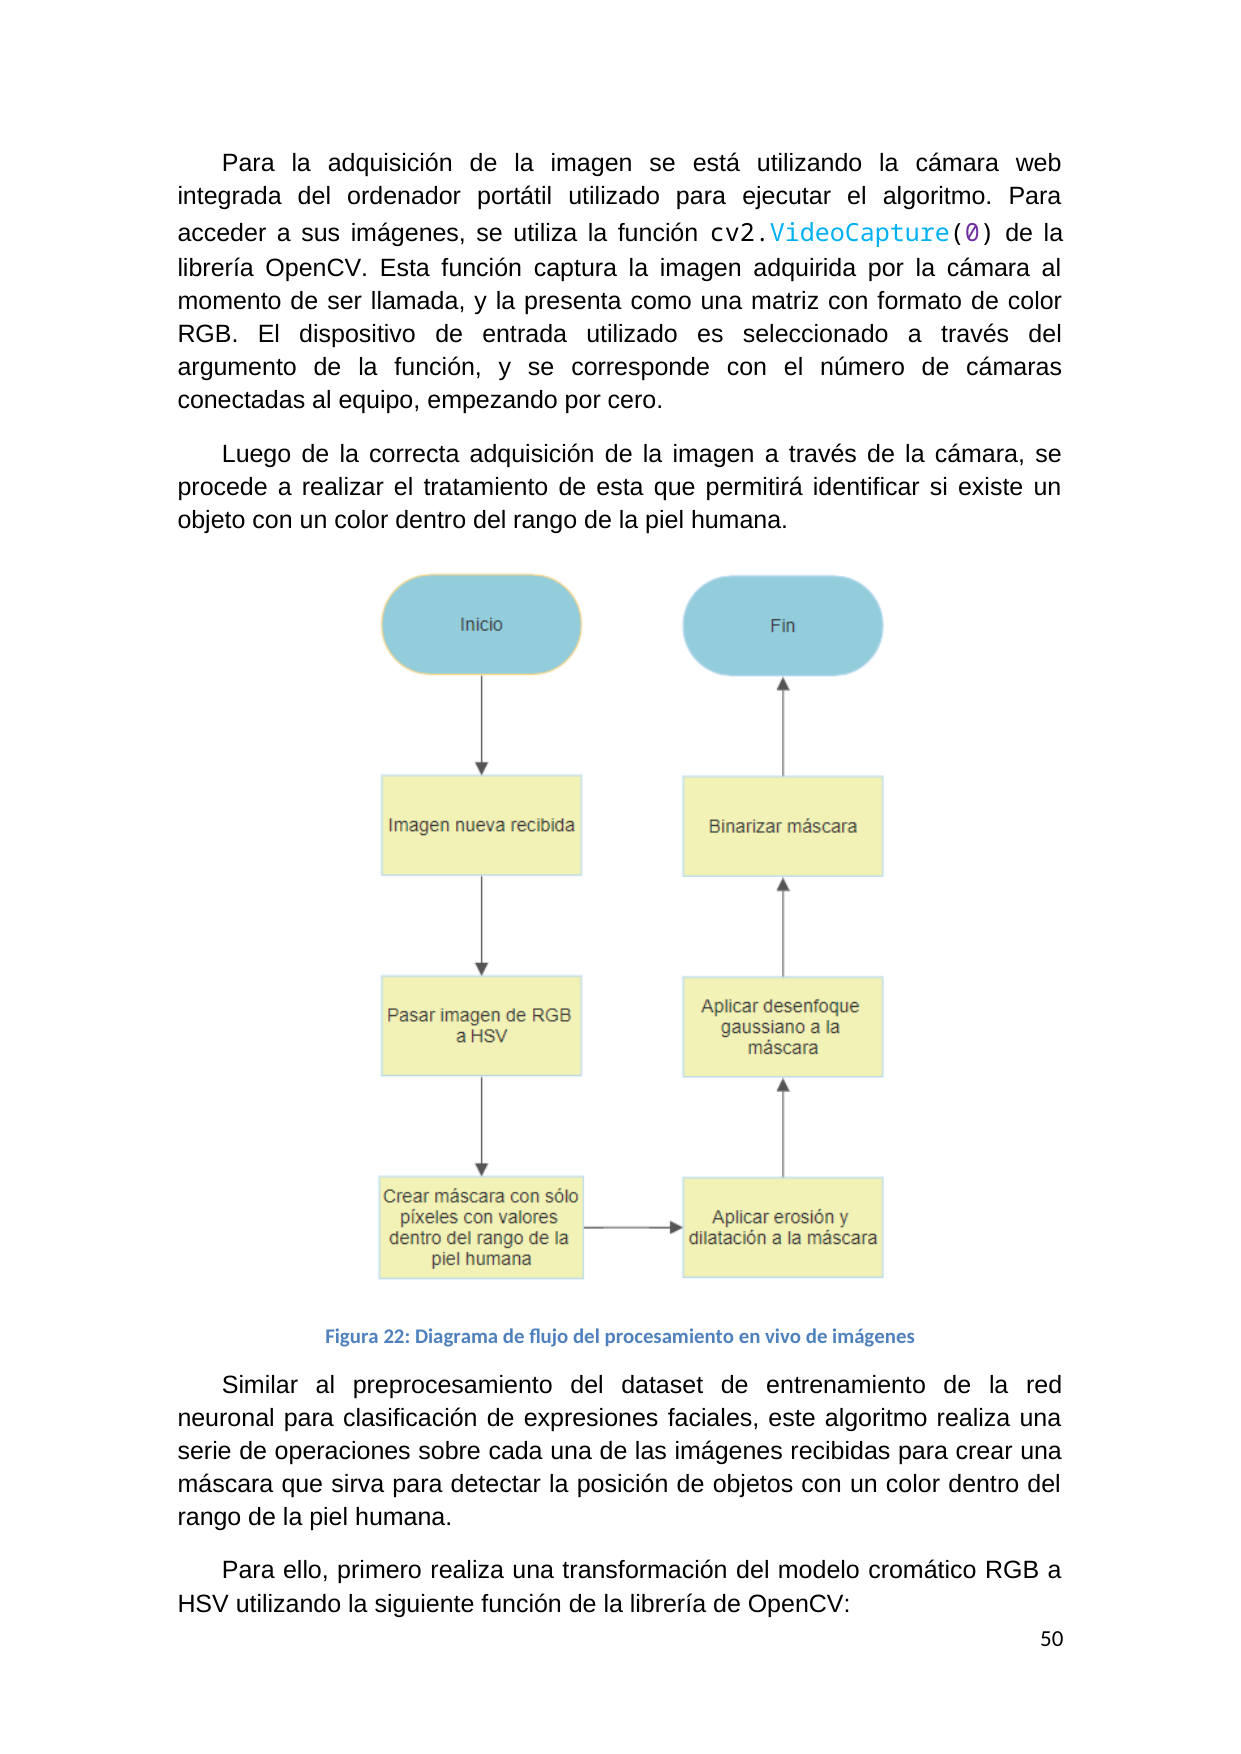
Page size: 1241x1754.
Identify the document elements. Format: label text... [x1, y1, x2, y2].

text Para ello, primero realiza una transformación del modelo cromático RGB a HSV utilizando la siguiente función de la librería de OpenCV: [177, 1556, 1063, 1617]
text Figura 22: Diagrama de flujo del procesamiento en vivo de imágenes [177, 1323, 1063, 1349]
picture [327, 558, 914, 1299]
text Para la adquisición de la imagen se está utilizando la cámara web integrada del ordenador portátil utilizado para ejecutar el algoritmo. Para acceder a sus imágenes, se utiliza la función cv2.VideoCapture(0) de la librería OpenCV. Esta función captura la imagen adquirida por la cámara al momento de ser llamada, y la presenta como una matriz con formato de color RGB. El dispositivo de entrada utilizado es seleccionado a través del argumento de la función, y se corresponde con el número de cámaras conectadas al equipo, empezando por cero. [177, 148, 1063, 414]
text Luego de la correcta adquisición de la imagen a través de la cámara, se procede a realizar el tratamiento de esta que permitirá identificar si existe un objeto con un color dentro del rango de la piel humana. [177, 439, 1063, 533]
text Similar al preprocesamiento del dataset de entrenamiento de la red neuronal para clasificación de expresiones faciales, este algoritmo realiza una serie de operaciones sobre cada una de las imágenes recibidas para crear una máscara que sirva para detectar la posición de objetos con un color dentro del rango de la piel humana. [177, 1369, 1063, 1530]
